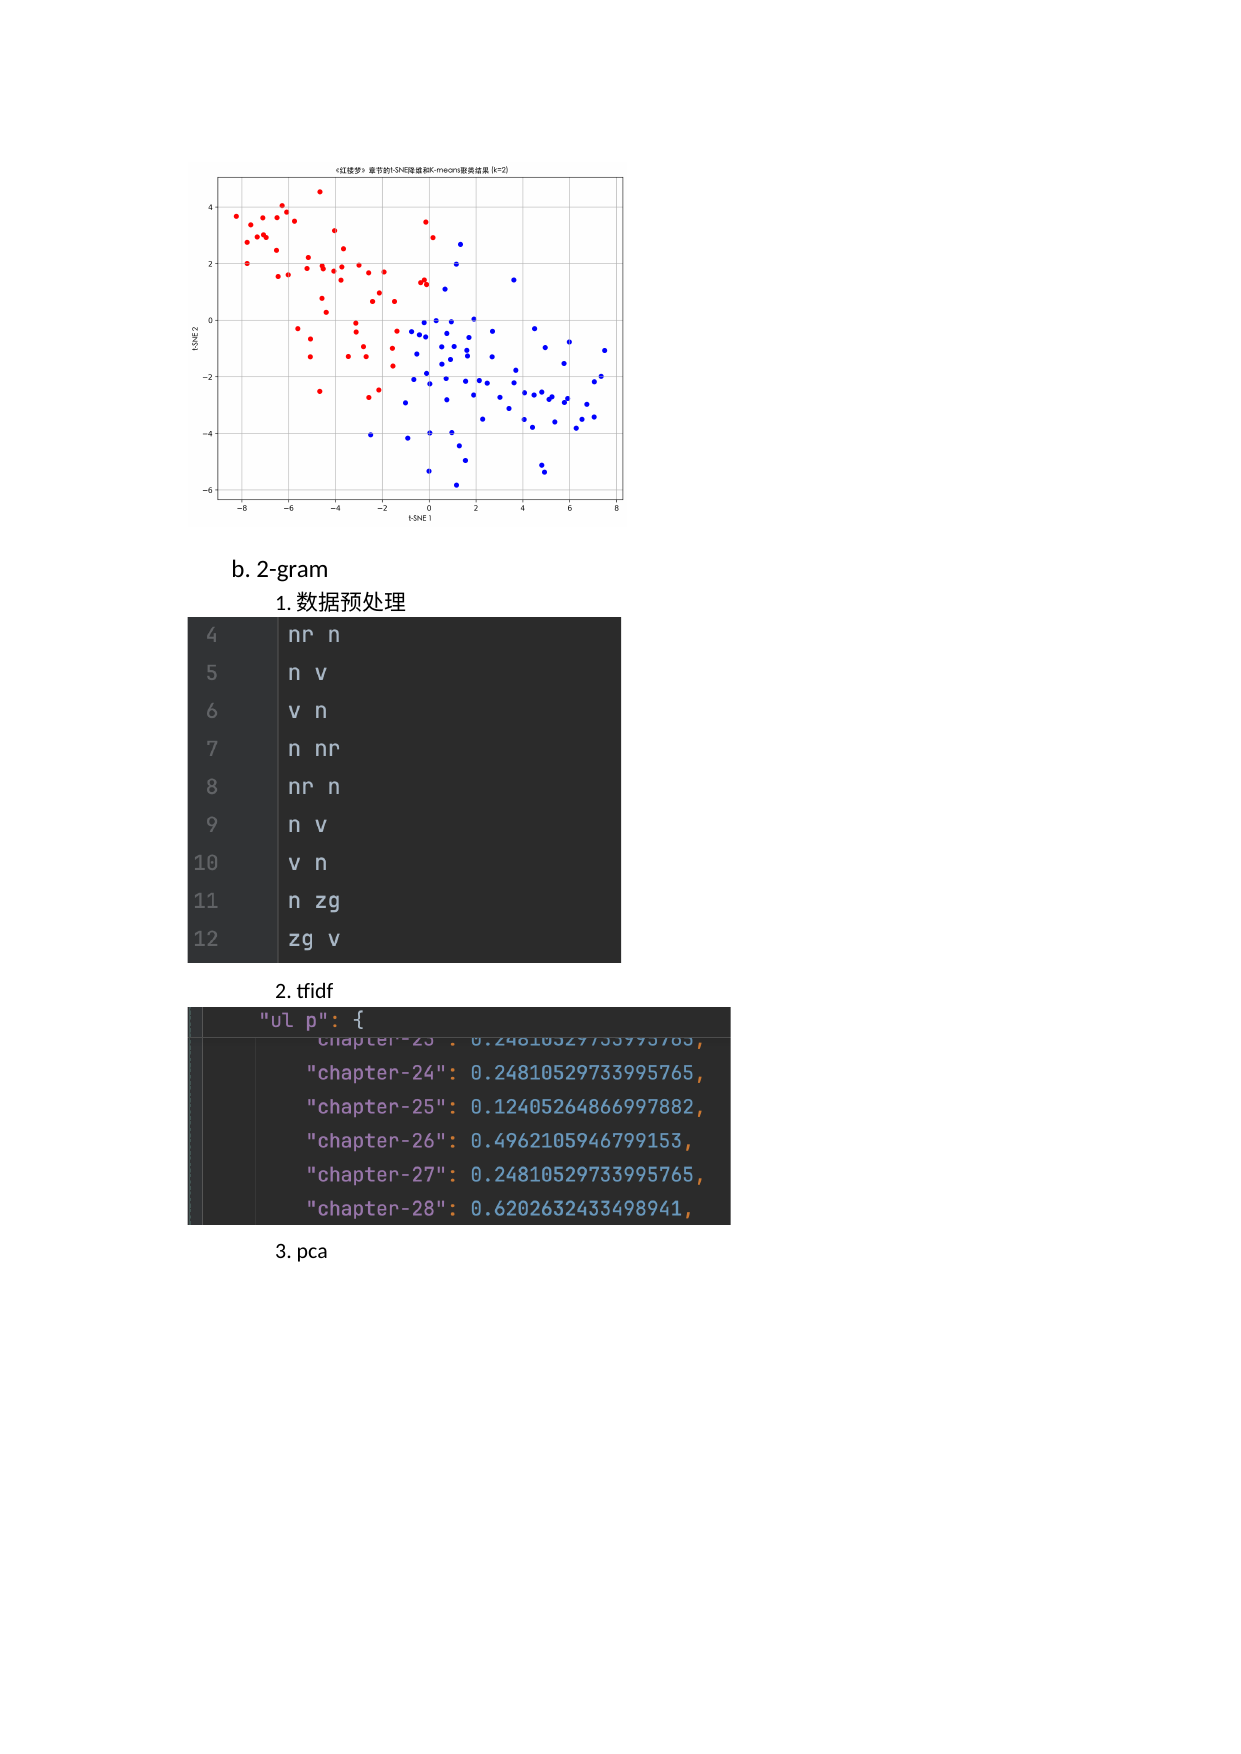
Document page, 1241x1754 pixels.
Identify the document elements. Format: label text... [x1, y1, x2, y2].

text b. 2-gram [187, 552, 1053, 584]
text 2. tfidf [187, 974, 1053, 1007]
picture [187, 617, 622, 963]
picture [187, 162, 628, 527]
text 1. 数据预处理 [187, 584, 1053, 617]
picture [187, 1007, 731, 1225]
text 3. pca [187, 1234, 1053, 1267]
